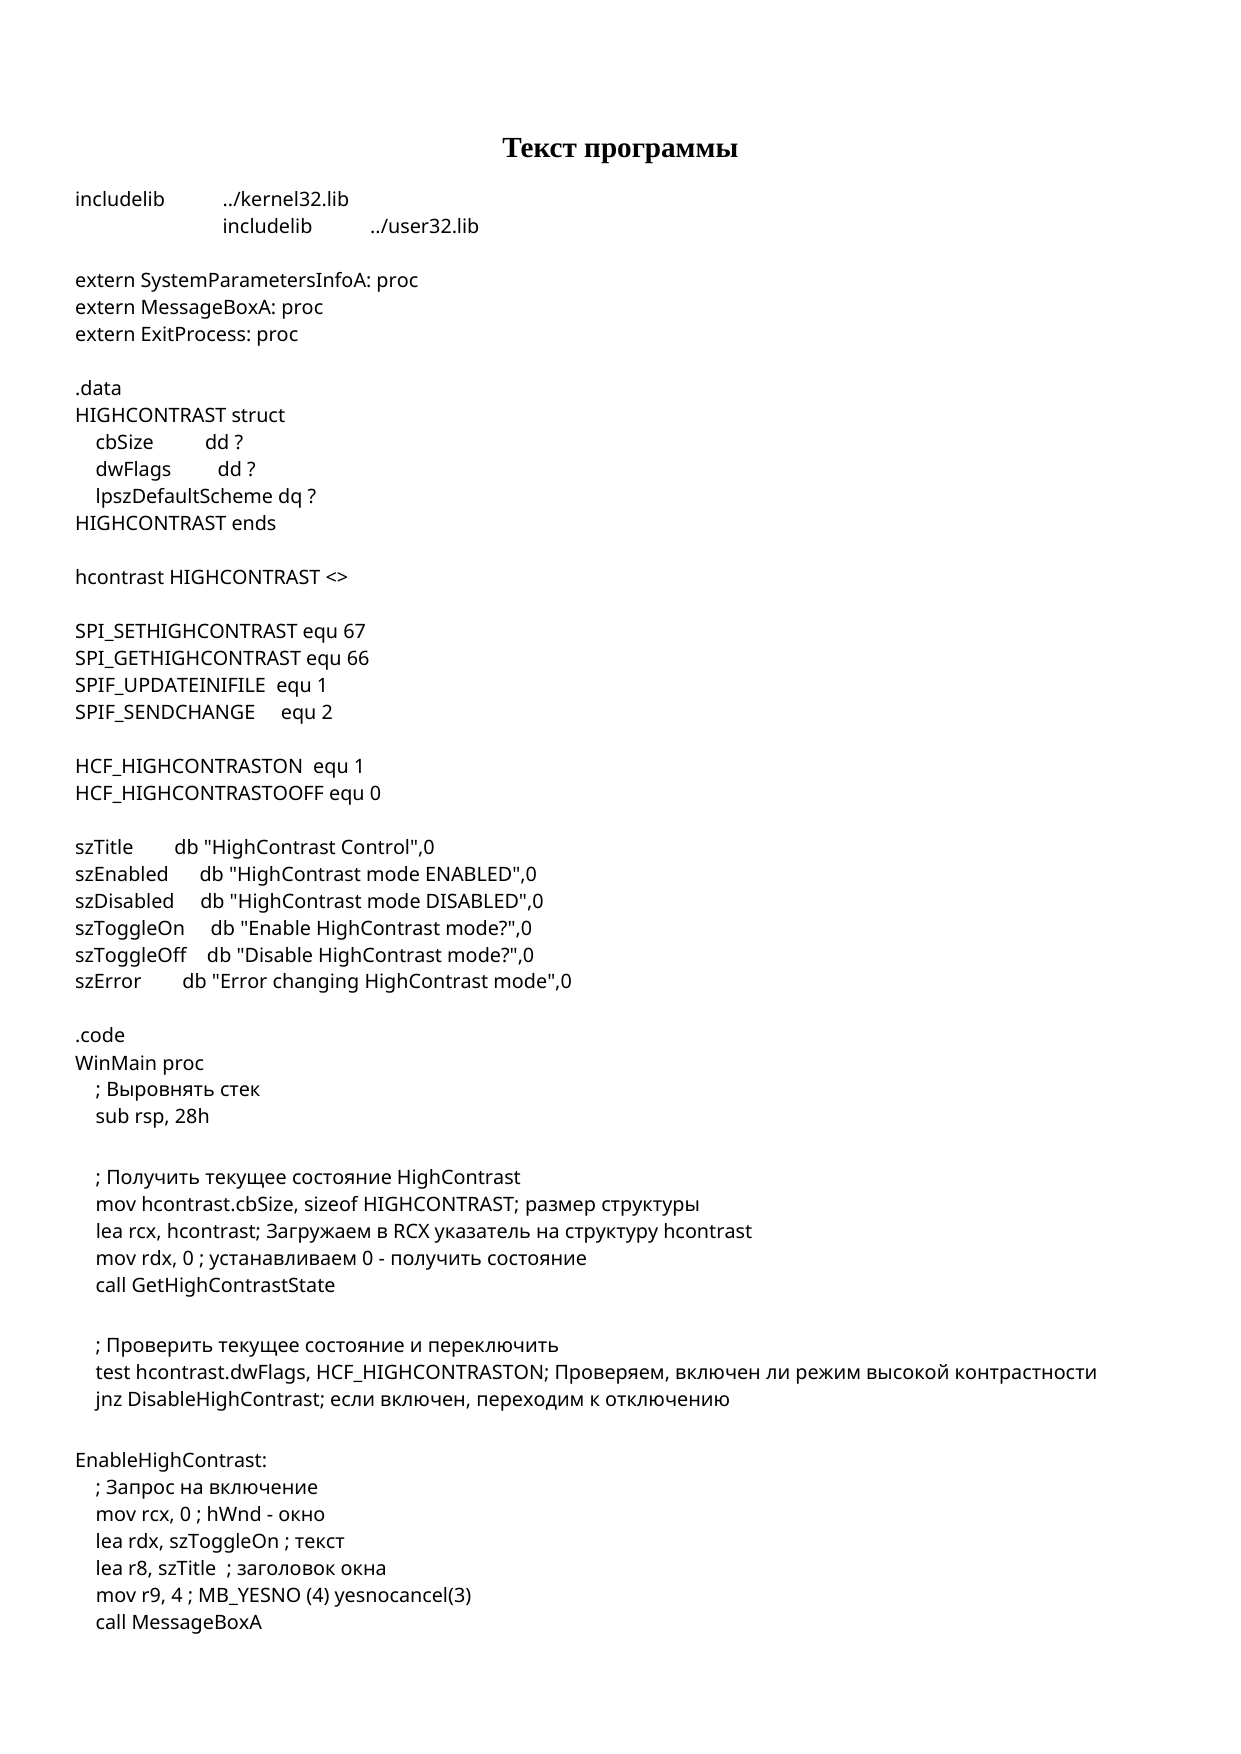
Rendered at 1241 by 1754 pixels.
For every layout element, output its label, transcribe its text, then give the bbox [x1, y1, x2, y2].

text szToggleOff db "Disable HighContrast mode?",0 [75, 941, 1165, 968]
text .code [75, 1022, 1165, 1049]
text SPI_SETHIGHCONTRAST equ 67 [75, 617, 1165, 644]
text HCF_HIGHCONTRASTOOFF equ 0 [75, 779, 1165, 806]
text ; Запрос на включение [75, 1473, 1165, 1500]
text szToggleOn db "Enable HighContrast mode?",0 [75, 914, 1165, 941]
text SPI_GETHIGHCONTRAST equ 66 [75, 644, 1165, 671]
text ; Получить текущее состояние HighContrast [75, 1163, 1165, 1190]
text lea rdx, szToggleOn ; текст [75, 1527, 1165, 1554]
text test hcontrast.dwFlags, HCF_HIGHCONTRASTON; Проверяем, включен ли режим высокой контрастности [75, 1359, 1165, 1386]
text SPIF_UPDATEINIFILE equ 1 [75, 671, 1165, 698]
text mov rcx, 0 ; hWnd - окно [75, 1500, 1165, 1527]
text Текст программы [75, 130, 1165, 164]
text HIGHCONTRAST struct [75, 401, 1165, 428]
text includelib ../user32.lib [75, 212, 1165, 239]
text szTitle db "HighContrast Control",0 [75, 833, 1165, 860]
text szEnabled db "HighContrast mode ENABLED",0 [75, 860, 1165, 887]
text jnz DisableHighContrast; если включен, переходим к отключению [75, 1386, 1165, 1413]
text mov hcontrast.cbSize, sizeof HIGHCONTRAST; размер структуры [75, 1190, 1165, 1217]
text extern MessageBoxA: proc [75, 293, 1165, 320]
text extern ExitProcess: proc [75, 320, 1165, 347]
text HCF_HIGHCONTRASTON equ 1 [75, 752, 1165, 779]
text extern SystemParametersInfoA: proc [75, 266, 1165, 293]
text cbSize dd ? [75, 428, 1165, 455]
text lea rcx, hcontrast; Загружаем в RCX указатель на структуру hcontrast [75, 1217, 1165, 1244]
text call GetHighContrastState [75, 1271, 1165, 1298]
text dwFlags dd ? [75, 455, 1165, 482]
text SPIF_SENDCHANGE equ 2 [75, 698, 1165, 725]
text lea r8, szTitle ; заголовок окна [75, 1554, 1165, 1581]
text sub rsp, 28h [75, 1103, 1165, 1130]
text .data [75, 374, 1165, 401]
text szError db "Error changing HighContrast mode",0 [75, 968, 1165, 995]
text mov r9, 4 ; MB_YESNO (4) yesnocancel(3) [75, 1581, 1165, 1608]
text call MessageBoxA [75, 1608, 1165, 1635]
text ; Проверить текущее состояние и переключить [75, 1332, 1165, 1359]
text lpszDefaultScheme dq ? [75, 482, 1165, 509]
text szDisabled db "HighContrast mode DISABLED",0 [75, 887, 1165, 914]
text includelib ../kernel32.lib [75, 185, 1165, 212]
text mov rdx, 0 ; устанавливаем 0 - получить состояние [75, 1244, 1165, 1271]
text WinMain proc [75, 1049, 1165, 1076]
text hcontrast HIGHCONTRAST <> [75, 563, 1165, 590]
text HIGHCONTRAST ends [75, 509, 1165, 536]
text ; Выровнять стек [75, 1076, 1165, 1103]
text EnableHighContrast: [75, 1446, 1165, 1473]
